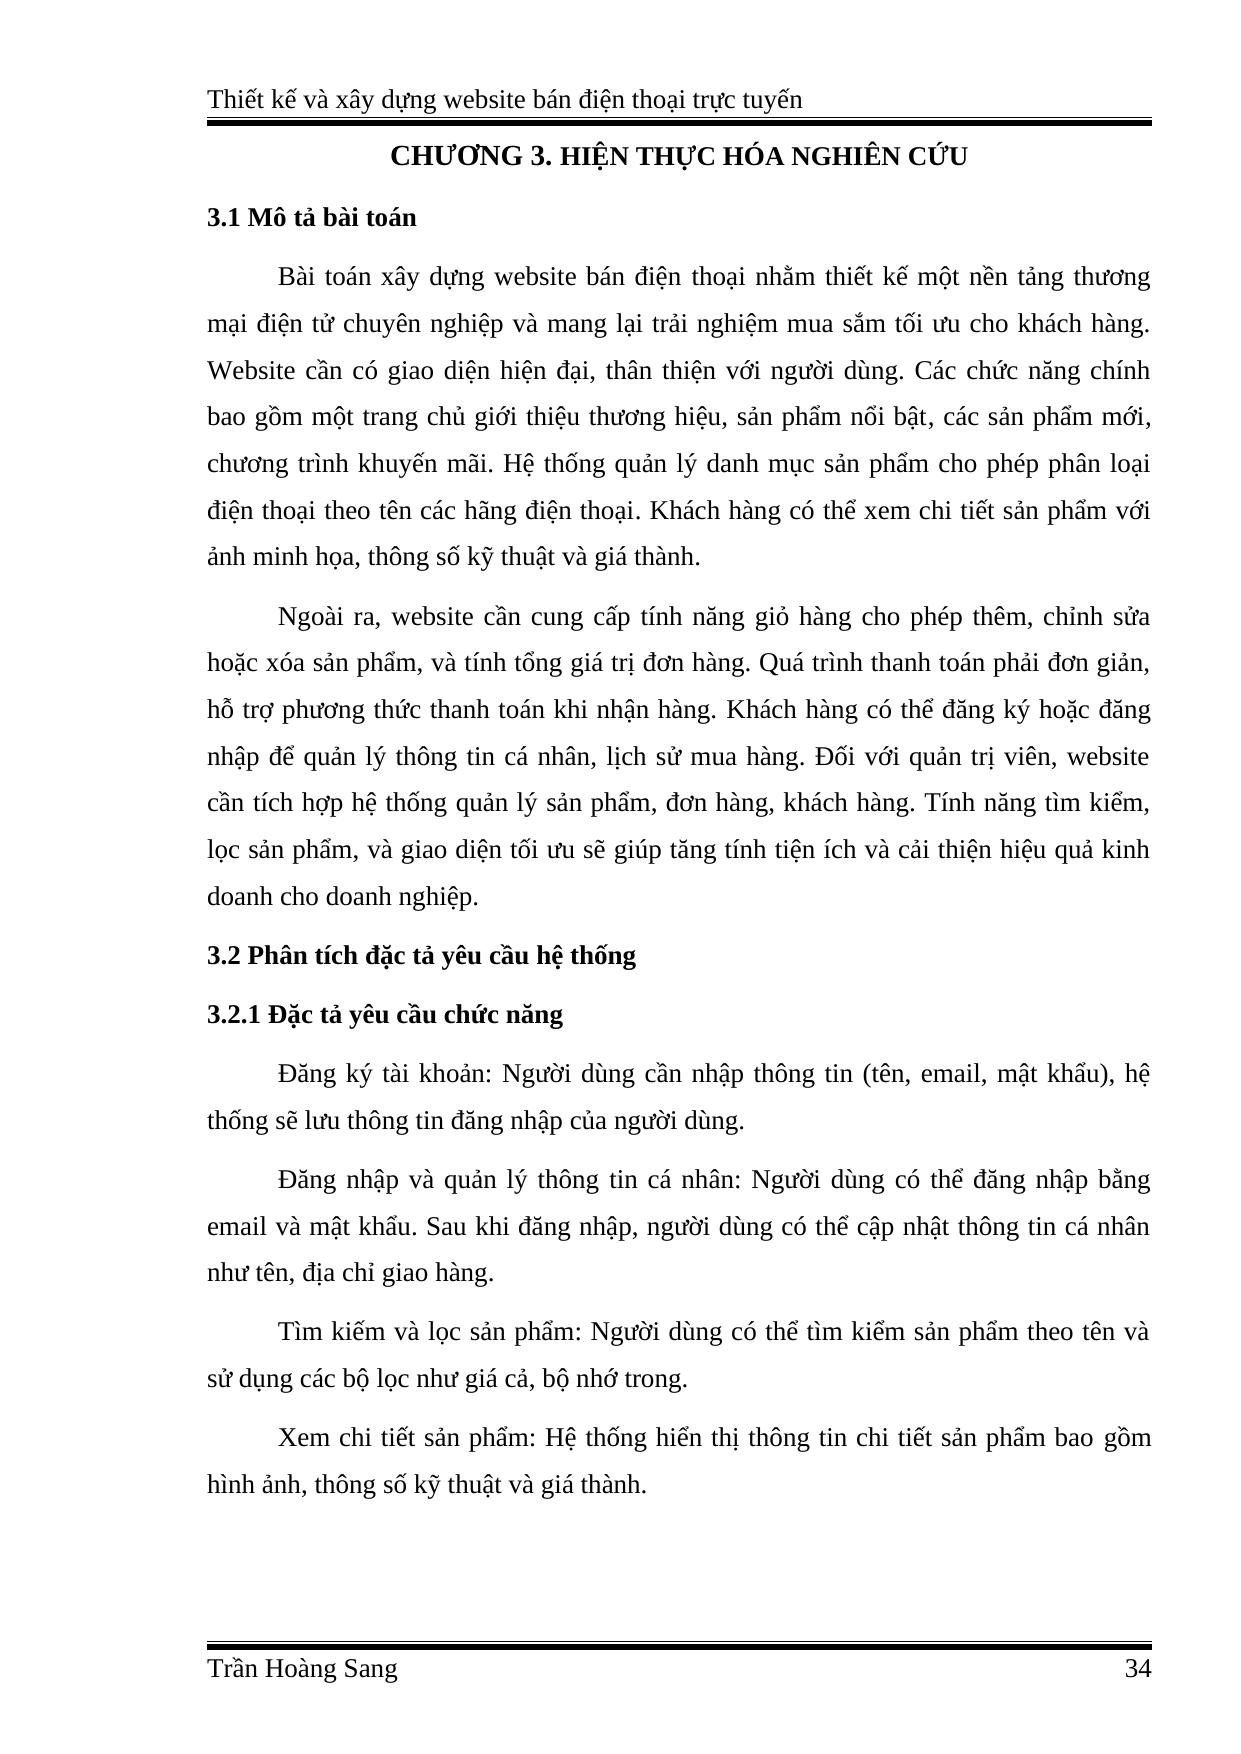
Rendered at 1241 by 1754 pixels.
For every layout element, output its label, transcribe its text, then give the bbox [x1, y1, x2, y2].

text Tìm kiếm và lọc sản phẩm: Người dùng có thể tìm kiểm sản phẩm theo tên và sử dụng các bộ lọc như giá cả, bộ nhớ trong. [207, 1315, 1152, 1393]
subtitle HIỆN THỰC HÓA NGHIÊN CỨU [207, 138, 1152, 172]
text Đăng nhập và quản lý thông tin cá nhân: Người dùng có thể đăng nhập bằng email và mật khẩu. Sau khi đăng nhập, người dùng có thể cập nhật thông tin cá nhân như tên, địa chỉ giao hàng. [207, 1163, 1152, 1287]
subtitle Phân tích đặc tả yêu cầu hệ thống [207, 939, 1152, 970]
text Bài toán xây dựng website bán điện thoại nhằm thiết kế một nền tảng thương mại điện tử chuyên nghiệp và mang lại trải nghiệm mua sắm tối ưu cho khách hàng. Website cần có giao diện hiện đại, thân thiện với người dùng. Các chức năng chính bao gồm một trang chủ giới thiệu thương hiệu, sản phẩm nổi bật, các sản phẩm mới, chương trình khuyến mãi. Hệ thống quản lý danh mục sản phẩm cho phép phân loại điện thoại theo tên các hãng điện thoại. Khách hàng có thể xem chi tiết sản phẩm với ảnh minh họa, thông số kỹ thuật và giá thành. [207, 260, 1152, 572]
subtitle Đặc tả yêu cầu chức năng [207, 998, 1152, 1029]
text Ngoài ra, website cần cung cấp tính năng giỏ hàng cho phép thêm, chỉnh sửa hoặc xóa sản phẩm, và tính tổng giá trị đơn hàng. Quá trình thanh toán phải đơn giản, hỗ trợ phương thức thanh toán khi nhận hàng. Khách hàng có thể đăng ký hoặc đăng nhập để quản lý thông tin cá nhân, lịch sử mua hàng. Đối với quản trị viên, website cần tích hợp hệ thống quản lý sản phẩm, đơn hàng, khách hàng. Tính năng tìm kiểm, lọc sản phẩm, và giao diện tối ưu sẽ giúp tăng tính tiện ích và cải thiện hiệu quả kinh doanh cho doanh nghiệp. [207, 599, 1152, 911]
subtitle Mô tả bài toán [207, 201, 1152, 232]
text Đăng ký tài khoản: Người dùng cần nhập thông tin (tên, email, mật khẩu), hệ thống sẽ lưu thông tin đăng nhập của người dùng. [207, 1057, 1152, 1135]
text Xem chi tiết sản phẩm: Hệ thống hiển thị thông tin chi tiết sản phẩm bao gồm hình ảnh, thông số kỹ thuật và giá thành. [207, 1421, 1152, 1499]
